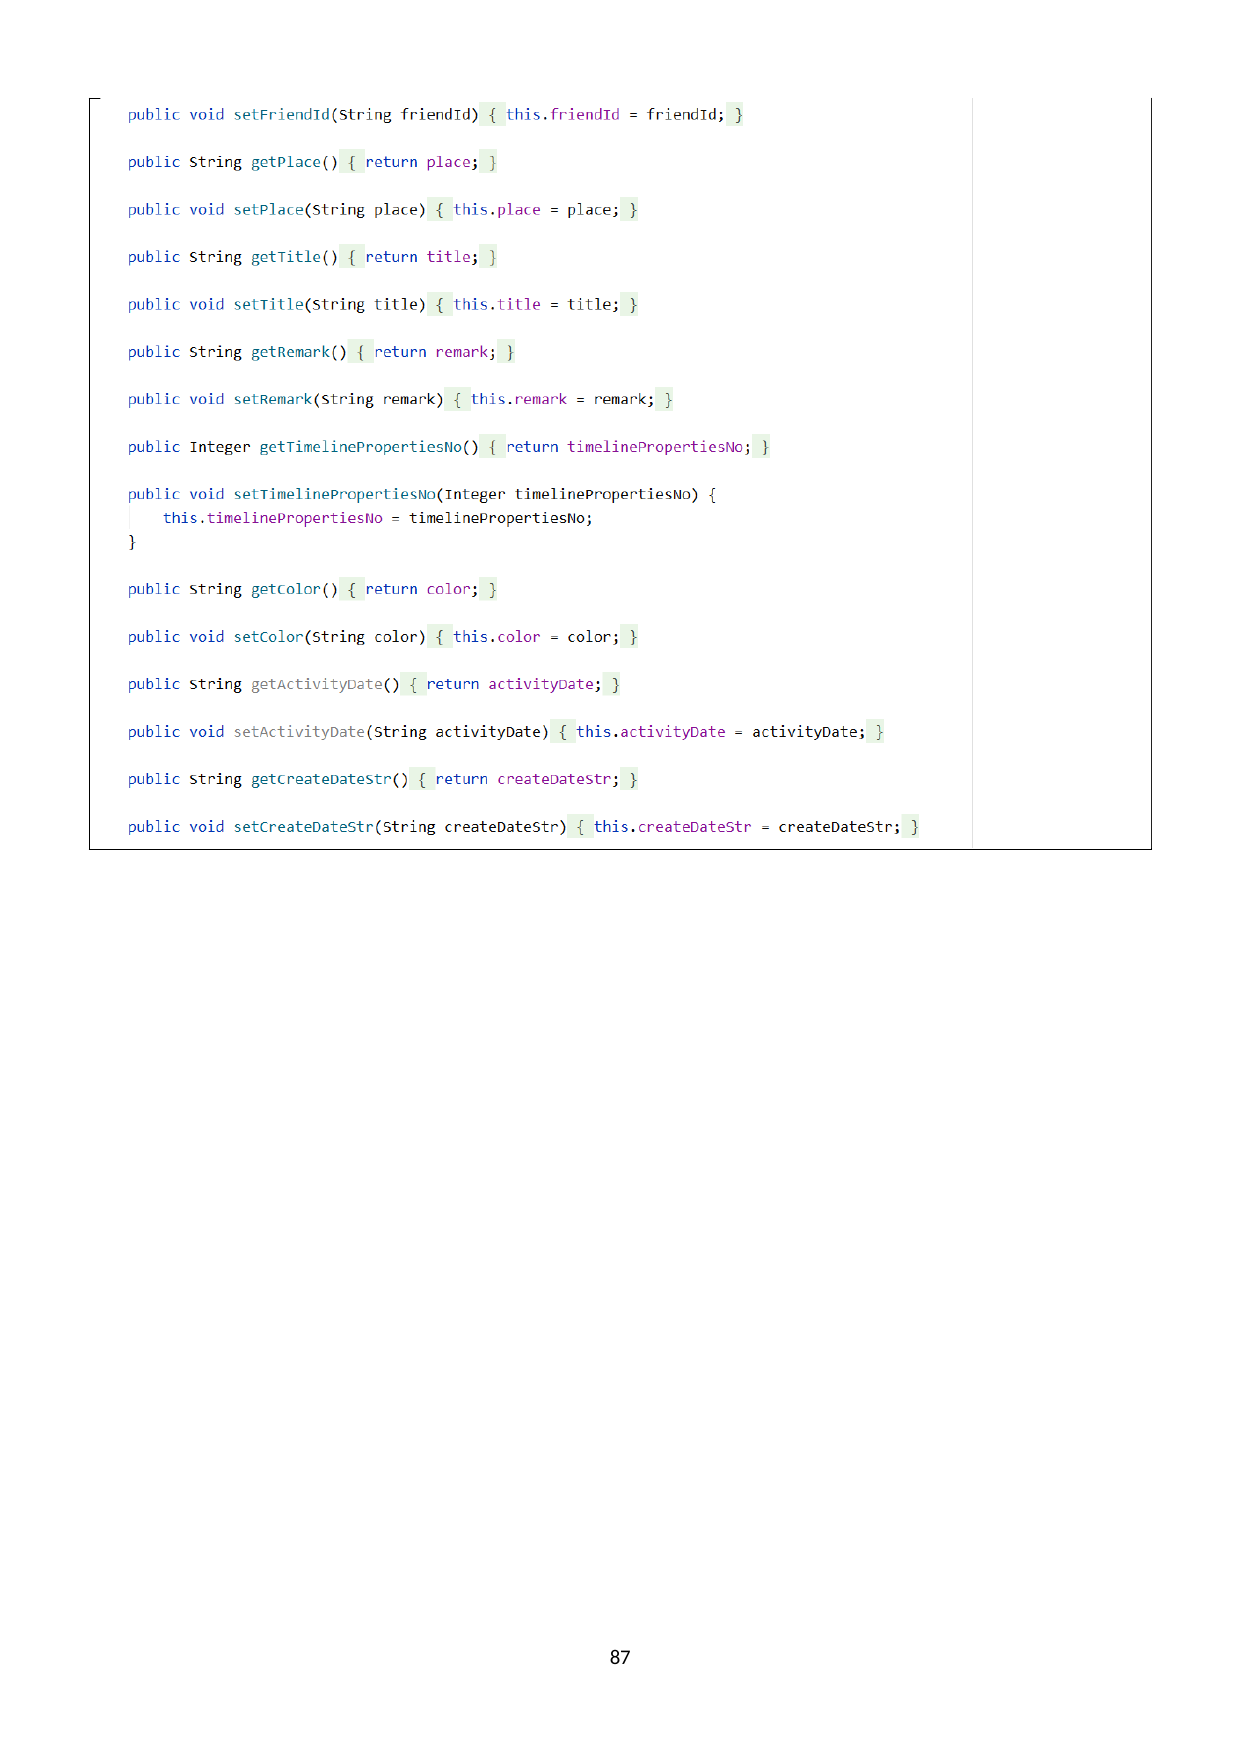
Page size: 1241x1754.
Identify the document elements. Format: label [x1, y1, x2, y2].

table_cell [90, 99, 1151, 849]
picture [100, 98, 1152, 848]
